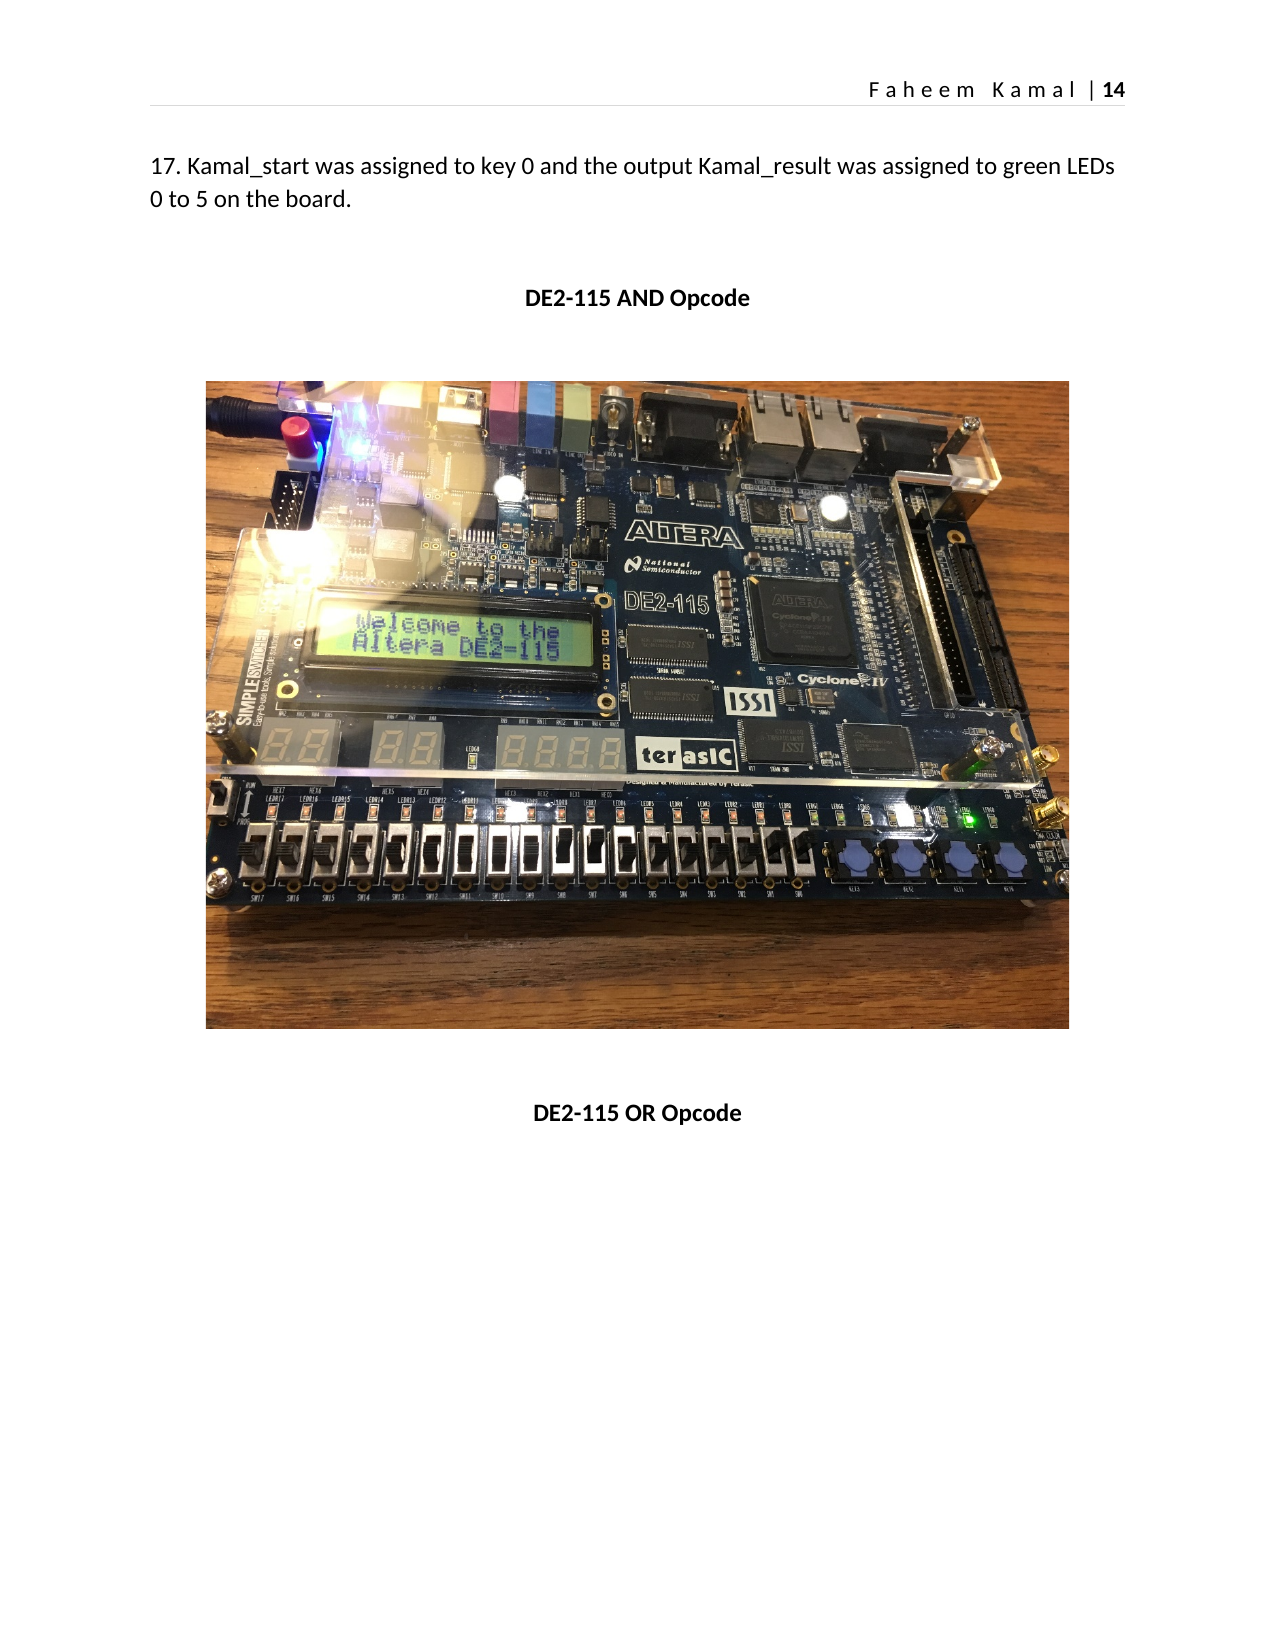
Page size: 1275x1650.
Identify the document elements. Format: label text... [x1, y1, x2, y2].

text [150, 150, 1125, 213]
picture [205, 381, 1070, 1029]
text DE2-115 OR Opcode [150, 1097, 1125, 1128]
text DE2-115 AND Opcode [150, 282, 1125, 313]
